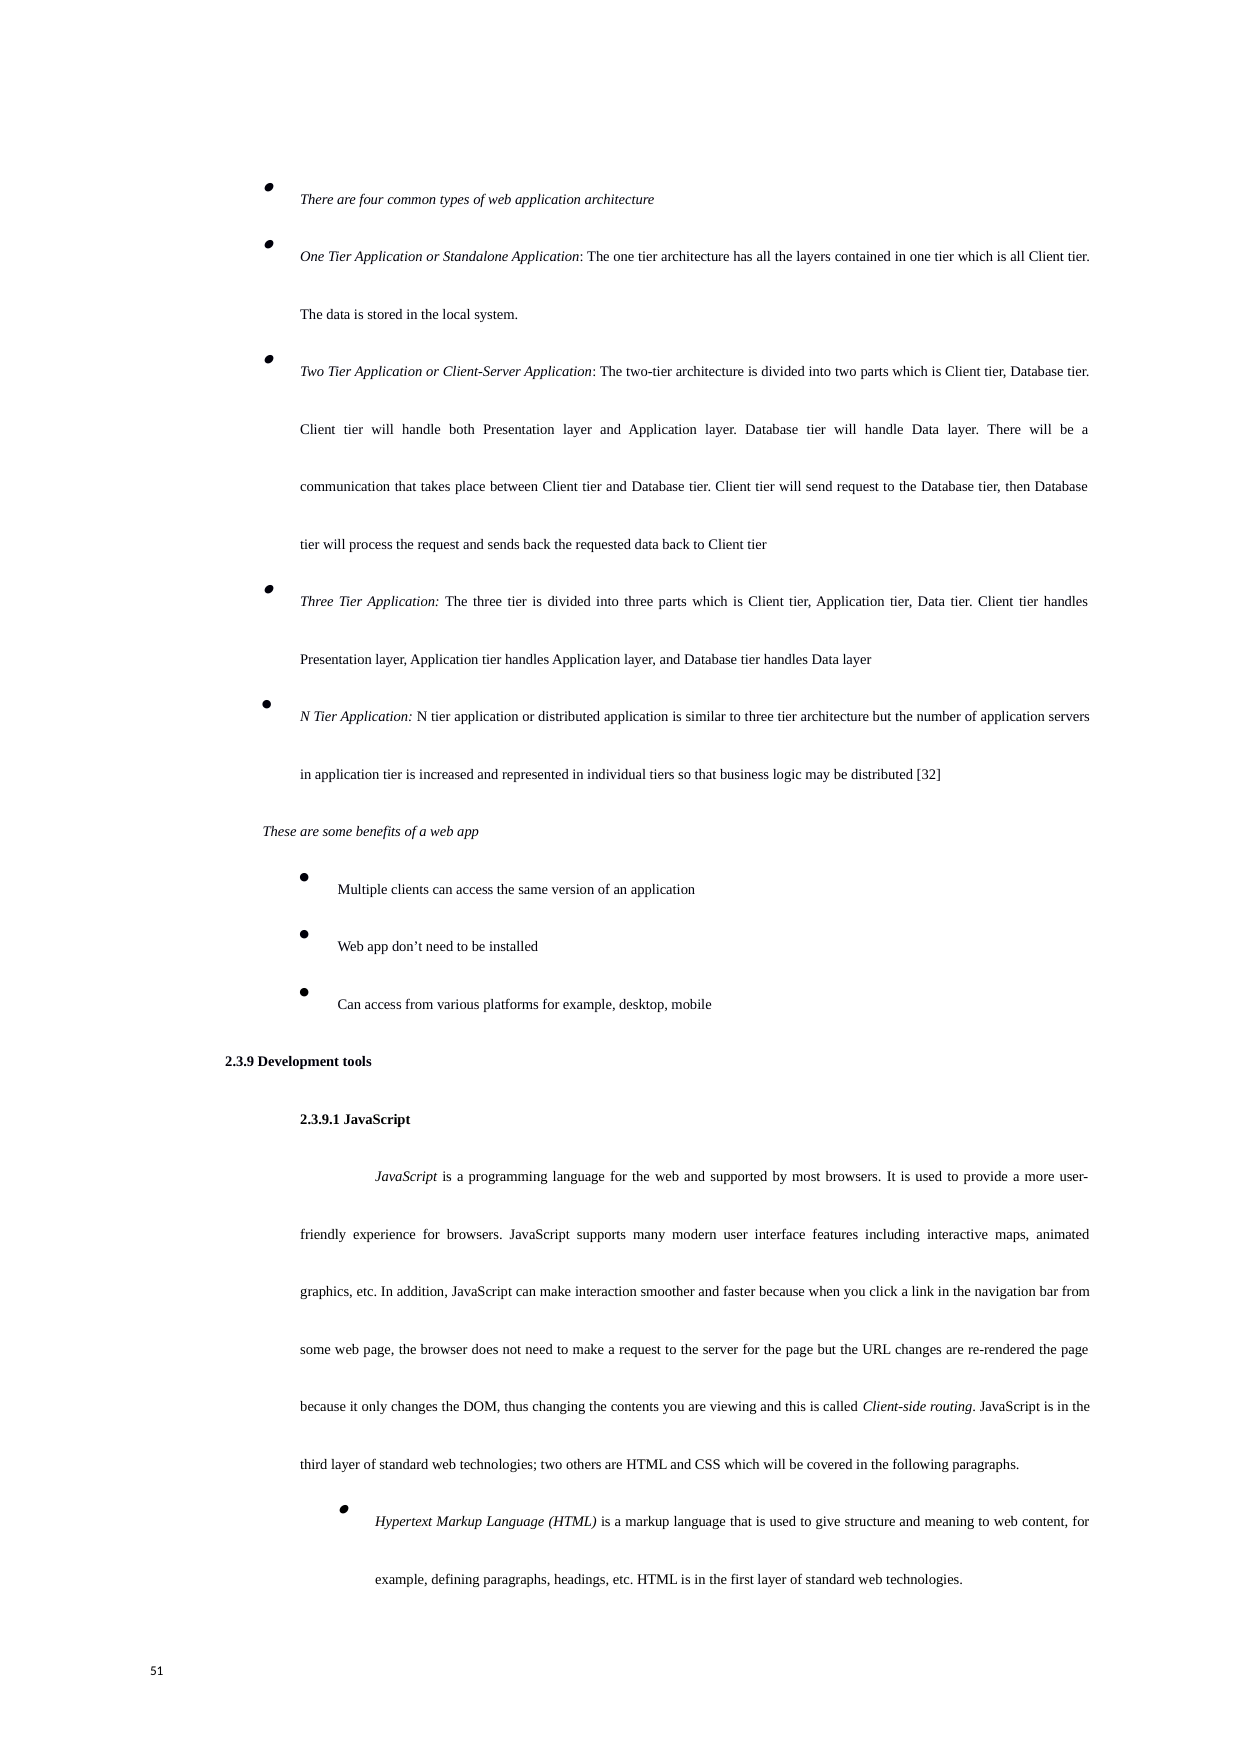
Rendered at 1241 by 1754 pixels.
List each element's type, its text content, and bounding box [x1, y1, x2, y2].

list Can access from various platforms for example, desktop, mobile [300, 984, 1090, 1012]
list There are four common types of web application architecture [262, 179, 1090, 207]
list N Tier Application: N tier application or distributed application is similar to three tier architecture but the number of application servers in application tier is increased and represented in individual tiers so that business logic may be distributed [32] [262, 696, 1090, 782]
list Three Tier Application: The three tier is divided into three parts which is Client tier, Application tier, Data tier. Client tier handles Presentation layer, Application tier handles Application layer, and Database tier handles Data layer [262, 581, 1090, 667]
text 2.3.9.1 JavaScript [225, 1099, 1090, 1127]
text 2.3.9 Development tools [150, 1041, 1090, 1070]
list One Tier Application or Standalone Application: The one tier architecture has all the layers contained in one tier which is all Client tier. The data is stored in the local system. [262, 236, 1090, 322]
text These are some benefits of a web app [187, 811, 1090, 840]
list Two Tier Application or Client-Server Application: The two-tier architecture is divided into two parts which is Client tier, Database tier. Client tier will handle both Presentation layer and Application layer. Database tier will handle Data layer. There will be a communication that takes place between Client tier and Database tier. Client tier will send request to the Database tier, then Database tier will process the request and sends back the requested data back to Client tier [262, 351, 1090, 552]
list Hypertext Markup Language (HTML) is a markup language that is used to give structure and meaning to web content, for example, defining paragraphs, headings, etc. HTML is in the first layer of standard web technologies. [337, 1501, 1090, 1587]
list Multiple clients can access the same version of an application [300, 869, 1090, 897]
list Web app don’t need to be installed [300, 926, 1090, 955]
text JavaScript is a programming language for the web and supported by most browsers. It is used to provide a more user-friendly experience for browsers. JavaScript supports many modern user interface features including interactive maps, animated graphics, etc. In addition, JavaScript can make interaction smoother and faster because when you click a link in the navigation bar from some web page, the browser does not need to make a request to the server for the page but the URL changes are re-rendered the page because it only changes the DOM, thus changing the contents you are viewing and this is called Client-side routing. JavaScript is in the third layer of standard web technologies; two others are HTML and CSS which will be covered in the following paragraphs. [300, 1156, 1090, 1472]
